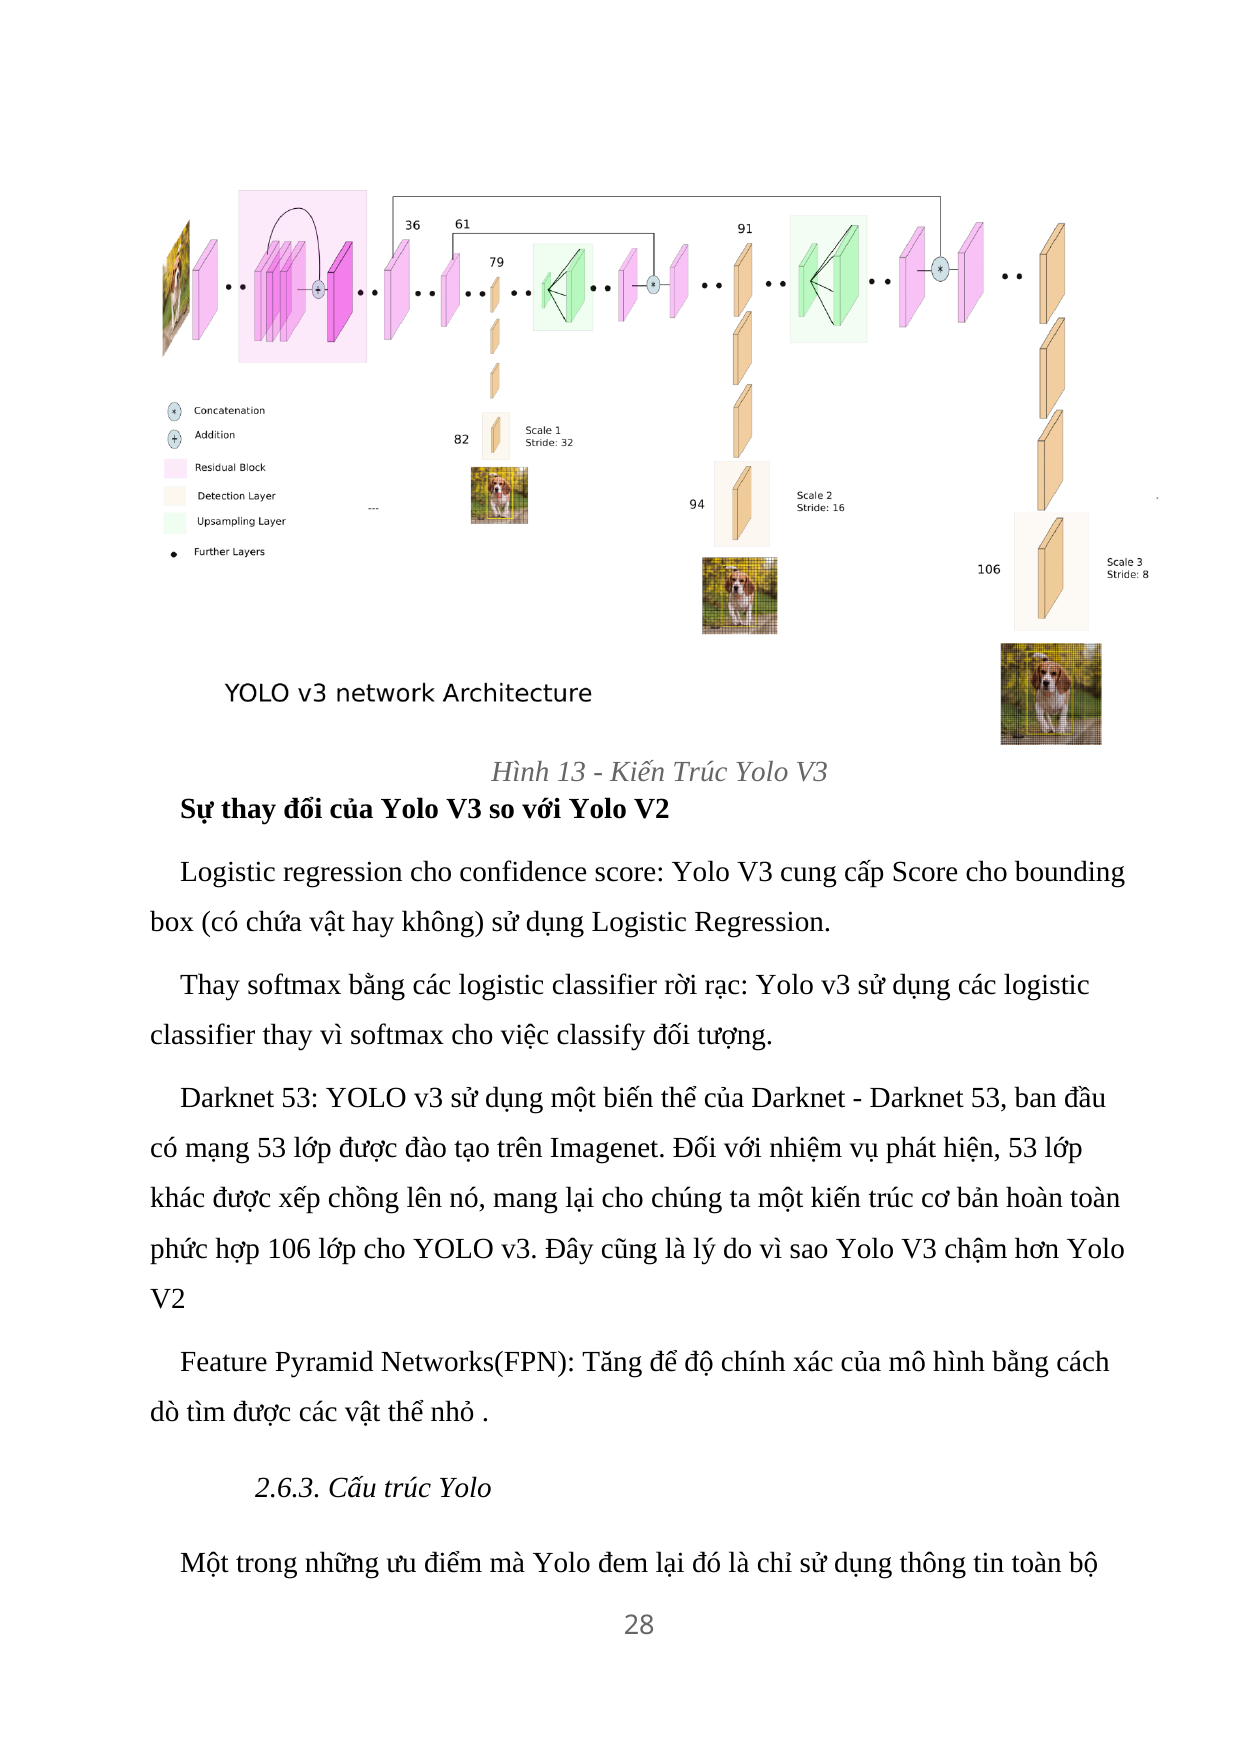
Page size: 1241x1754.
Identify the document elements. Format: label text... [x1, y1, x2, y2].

subtitle Cấu trúc Yolo [255, 1470, 1128, 1503]
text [150, 1545, 1128, 1578]
text Feature Pyramid Networks(FPN): Tăng để độ chính xác của mô hình bằng cách dò tìm được các vật thể nhỏ . [150, 1344, 1128, 1428]
text Logistic regression cho confidence score: Yolo V3 cung cấp Score cho bounding box (có chứa vật hay không) sử dụng Logistic Regression. [150, 854, 1128, 938]
text Thay softmax bằng các logistic classifier rời rạc: Yolo v3 sử dụng các logistic classifier thay vì softmax cho việc classify đối tượng. [150, 967, 1128, 1051]
picture [162, 190, 1159, 745]
text Darknet 53: YOLO v3 sử dụng một biến thể của Darknet - Darknet 53, ban đầu có mạng 53 lớp được đào tạo trên Imagenet. Đối với nhiệm vụ phát hiện, 53 lớp khác được xếp chồng lên nó, mang lại cho chúng ta một kiến ​​trúc cơ bản hoàn toàn phức hợp 106 lớp cho YOLO v3. Đây cũng là lý do vì sao Yolo V3 chậm hơn Yolo V2 [150, 1080, 1128, 1315]
